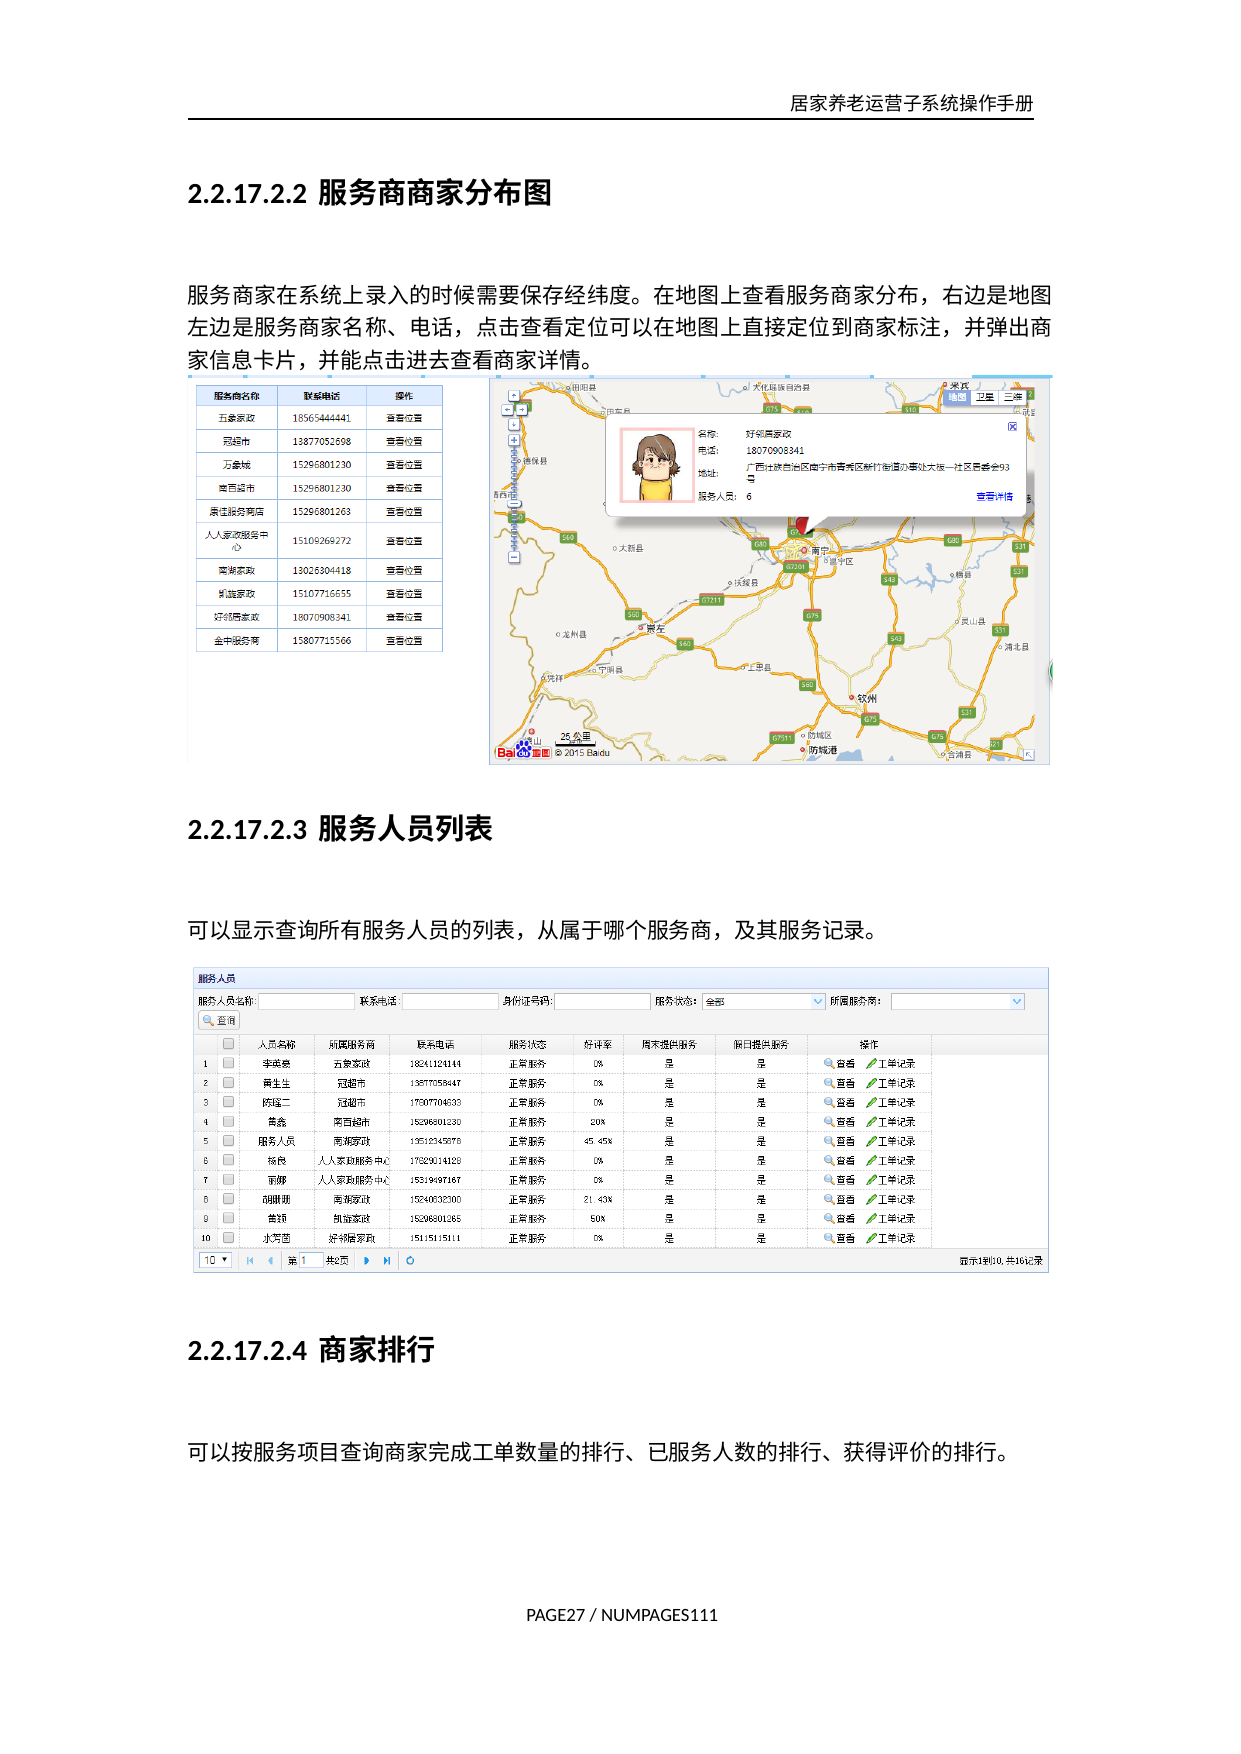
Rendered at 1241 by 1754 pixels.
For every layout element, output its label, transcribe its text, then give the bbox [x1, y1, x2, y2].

list 可以显示查询所有服务人员的列表，从属于哪个服务商，及其服务记录。 [187, 913, 1053, 945]
picture [187, 961, 1053, 1278]
text 服务商家在系统上录入的时候需要保存经纬度。在地图上查看服务商家分布，右边是地图，左边是服务商家名称、电话，点击查看定位可以在地图上直接定位到商家标注，并弹出商家信息卡片，并能点击进去查看商家详情。 [187, 277, 1053, 375]
text 可以按服务项目查询商家完成工单数量的排行、已服务人数的排行、获得评价的排行。 [187, 1434, 1053, 1467]
subtitle 服务人员列表 [187, 794, 1053, 859]
subtitle 服务商商家分布图 [187, 158, 1053, 223]
subtitle 商家排行 [187, 1315, 1053, 1380]
picture [187, 375, 1053, 765]
